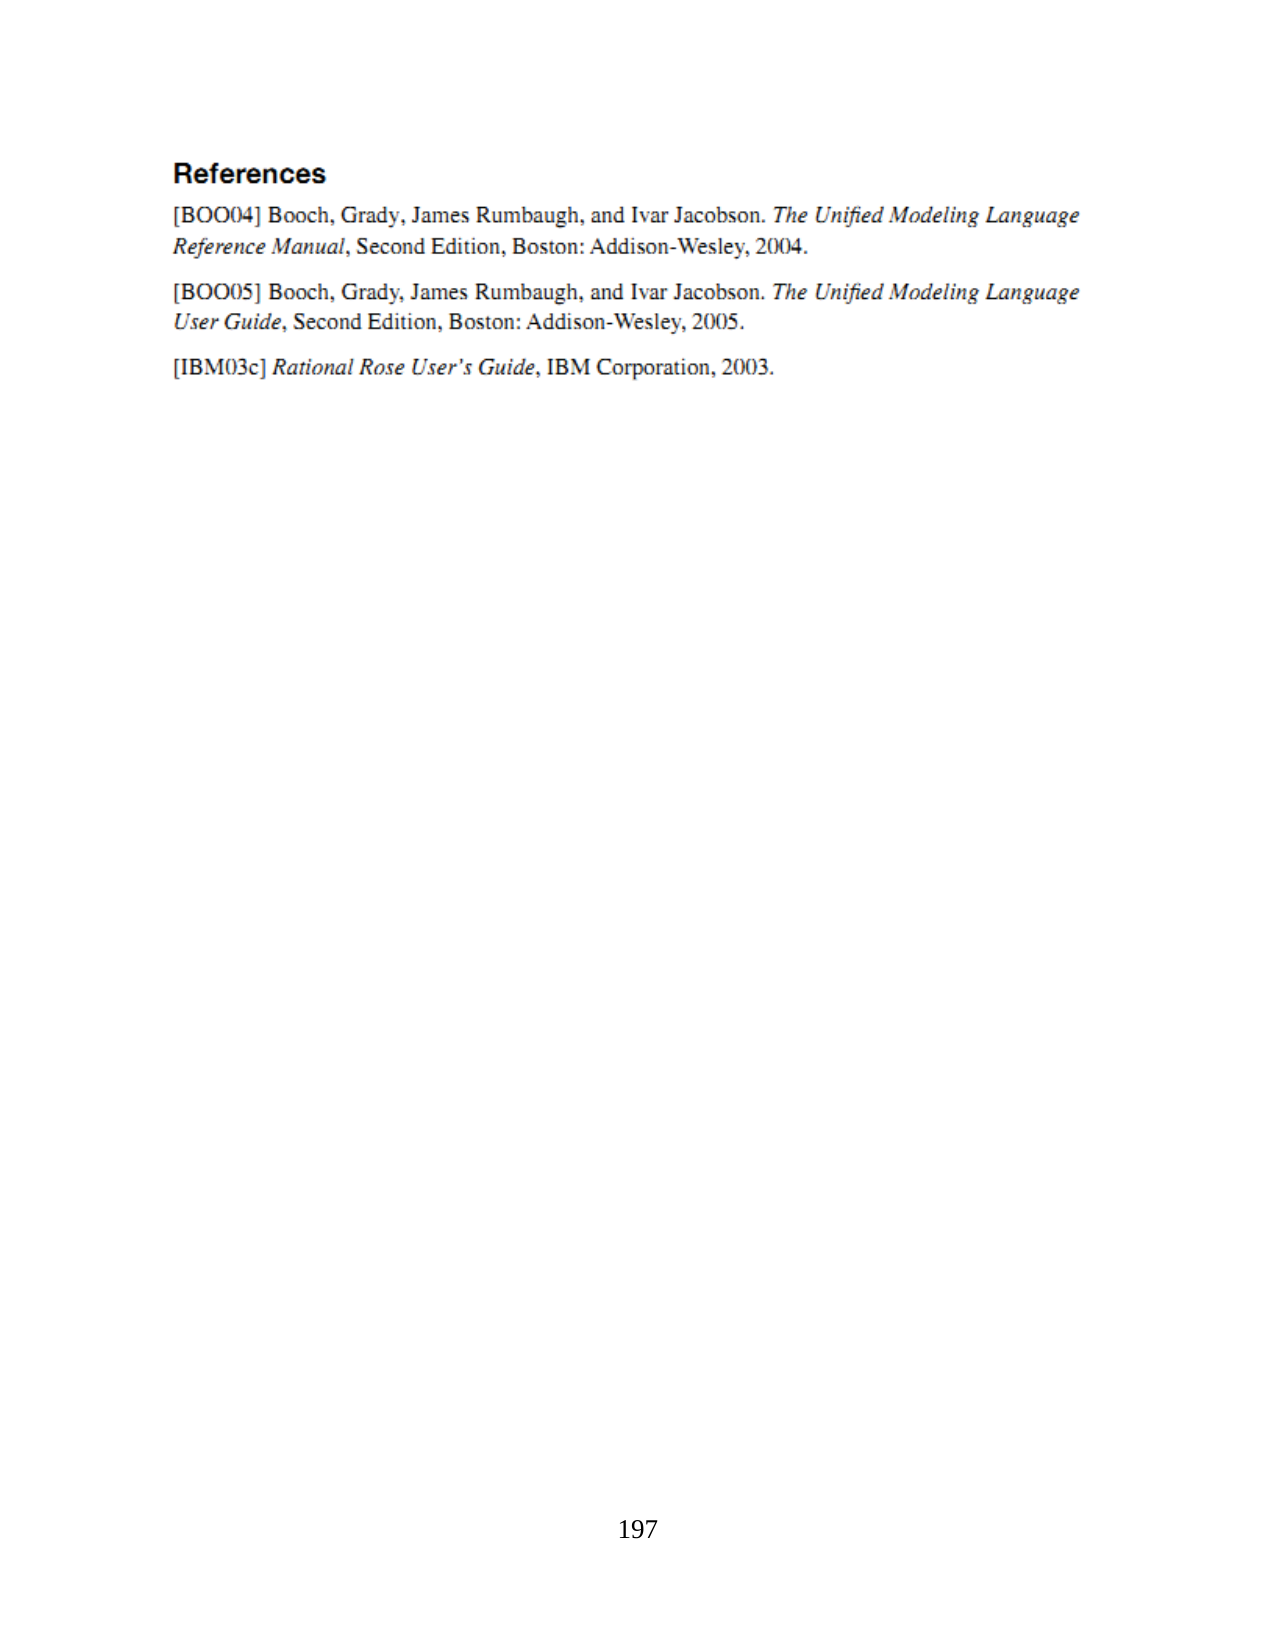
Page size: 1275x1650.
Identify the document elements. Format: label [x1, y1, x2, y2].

picture [150, 150, 1109, 403]
